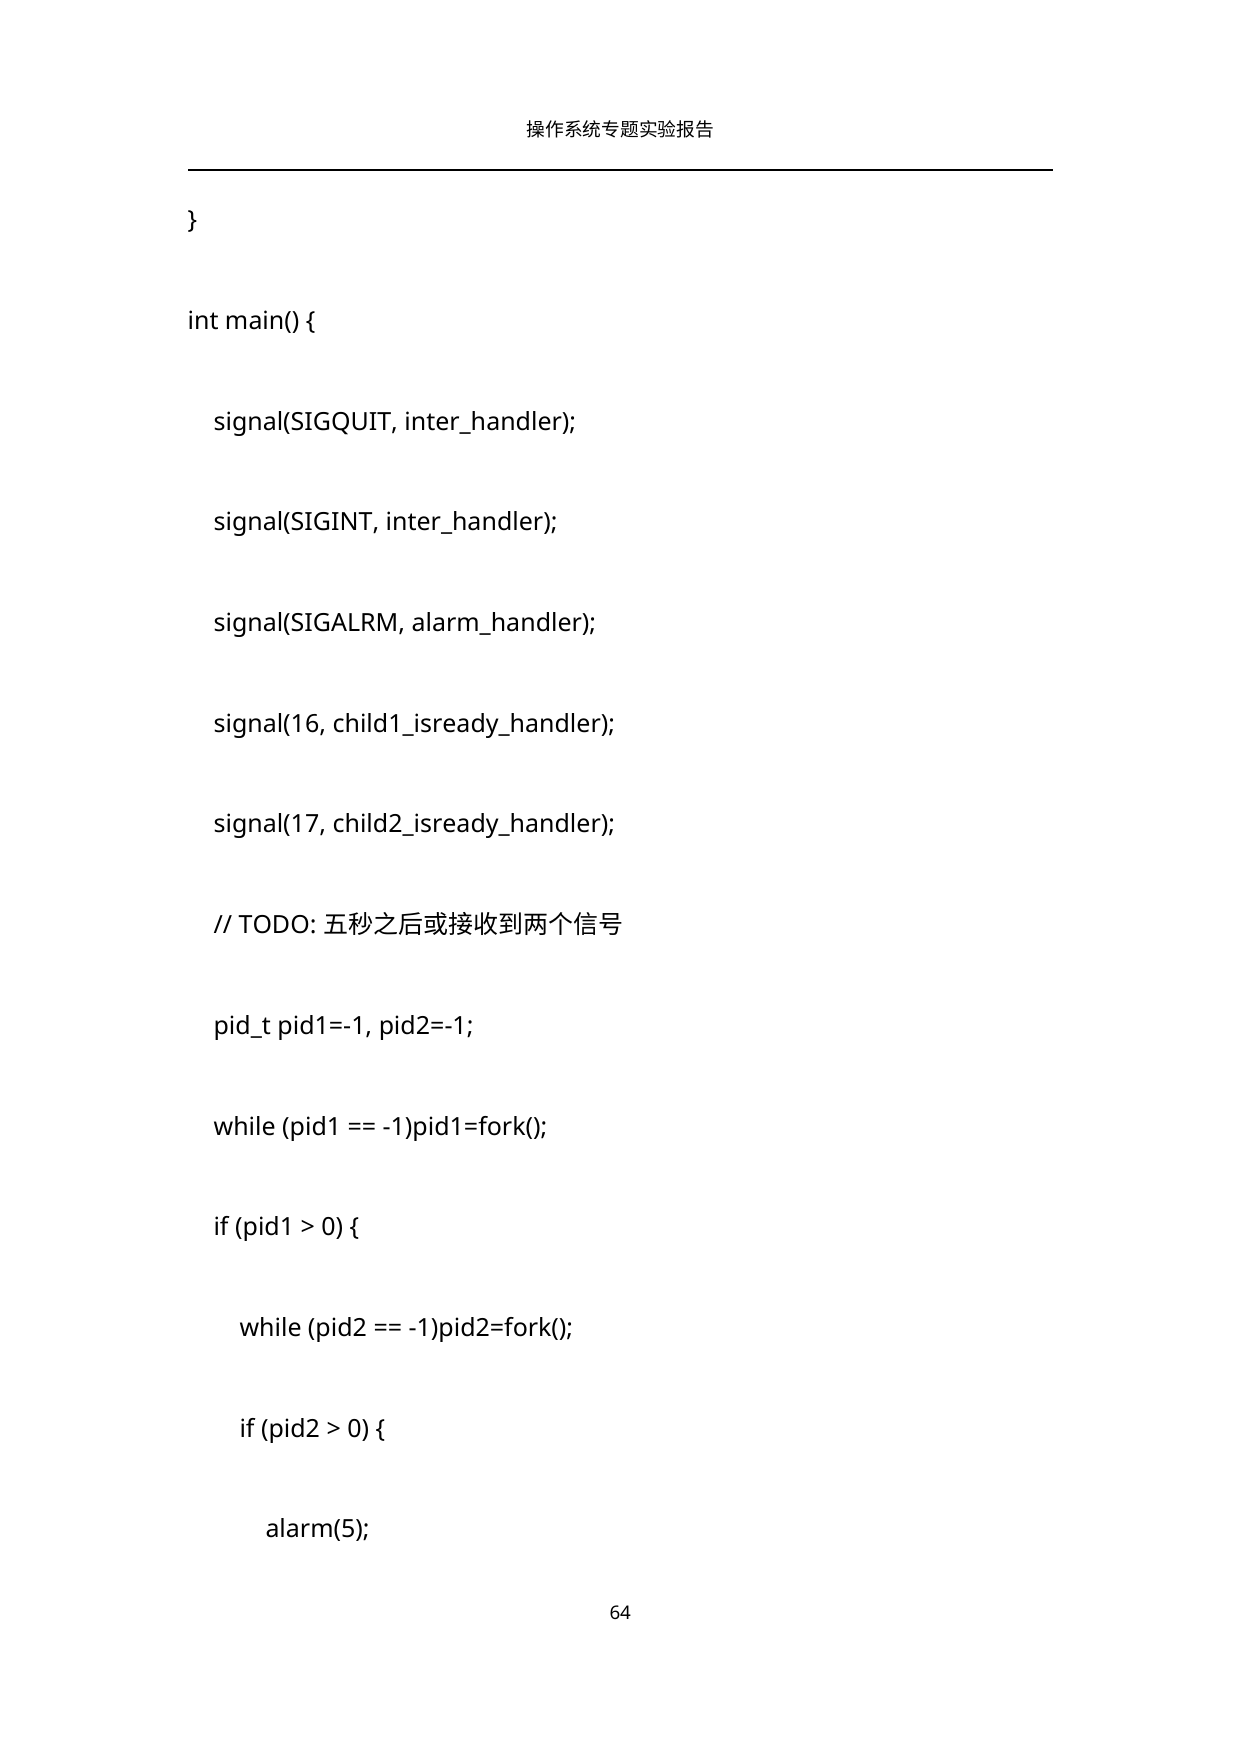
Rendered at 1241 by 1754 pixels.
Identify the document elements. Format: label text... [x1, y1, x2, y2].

text signal(SIGQUIT, inter_handler); [187, 388, 1053, 453]
text if (pid2 > 0) { [187, 1395, 1053, 1460]
text if (pid1 > 0) { [187, 1193, 1053, 1258]
text signal(SIGINT, inter_handler); [187, 488, 1053, 553]
text int main() { [187, 287, 1053, 352]
text signal(16, child1_isready_handler); [187, 690, 1053, 755]
text signal(17, child2_isready_handler); [187, 791, 1053, 856]
text alarm(5); [187, 1496, 1053, 1561]
text // TODO: 五秒之后或接收到两个信号 [187, 891, 1053, 956]
text while (pid1 == -1)pid1=fork(); [187, 1093, 1053, 1158]
text signal(SIGALRM, alarm_handler); [187, 589, 1053, 654]
text pid_t pid1=-1, pid2=-1; [187, 992, 1053, 1057]
text } [187, 186, 1053, 251]
text while (pid2 == -1)pid2=fork(); [187, 1294, 1053, 1359]
